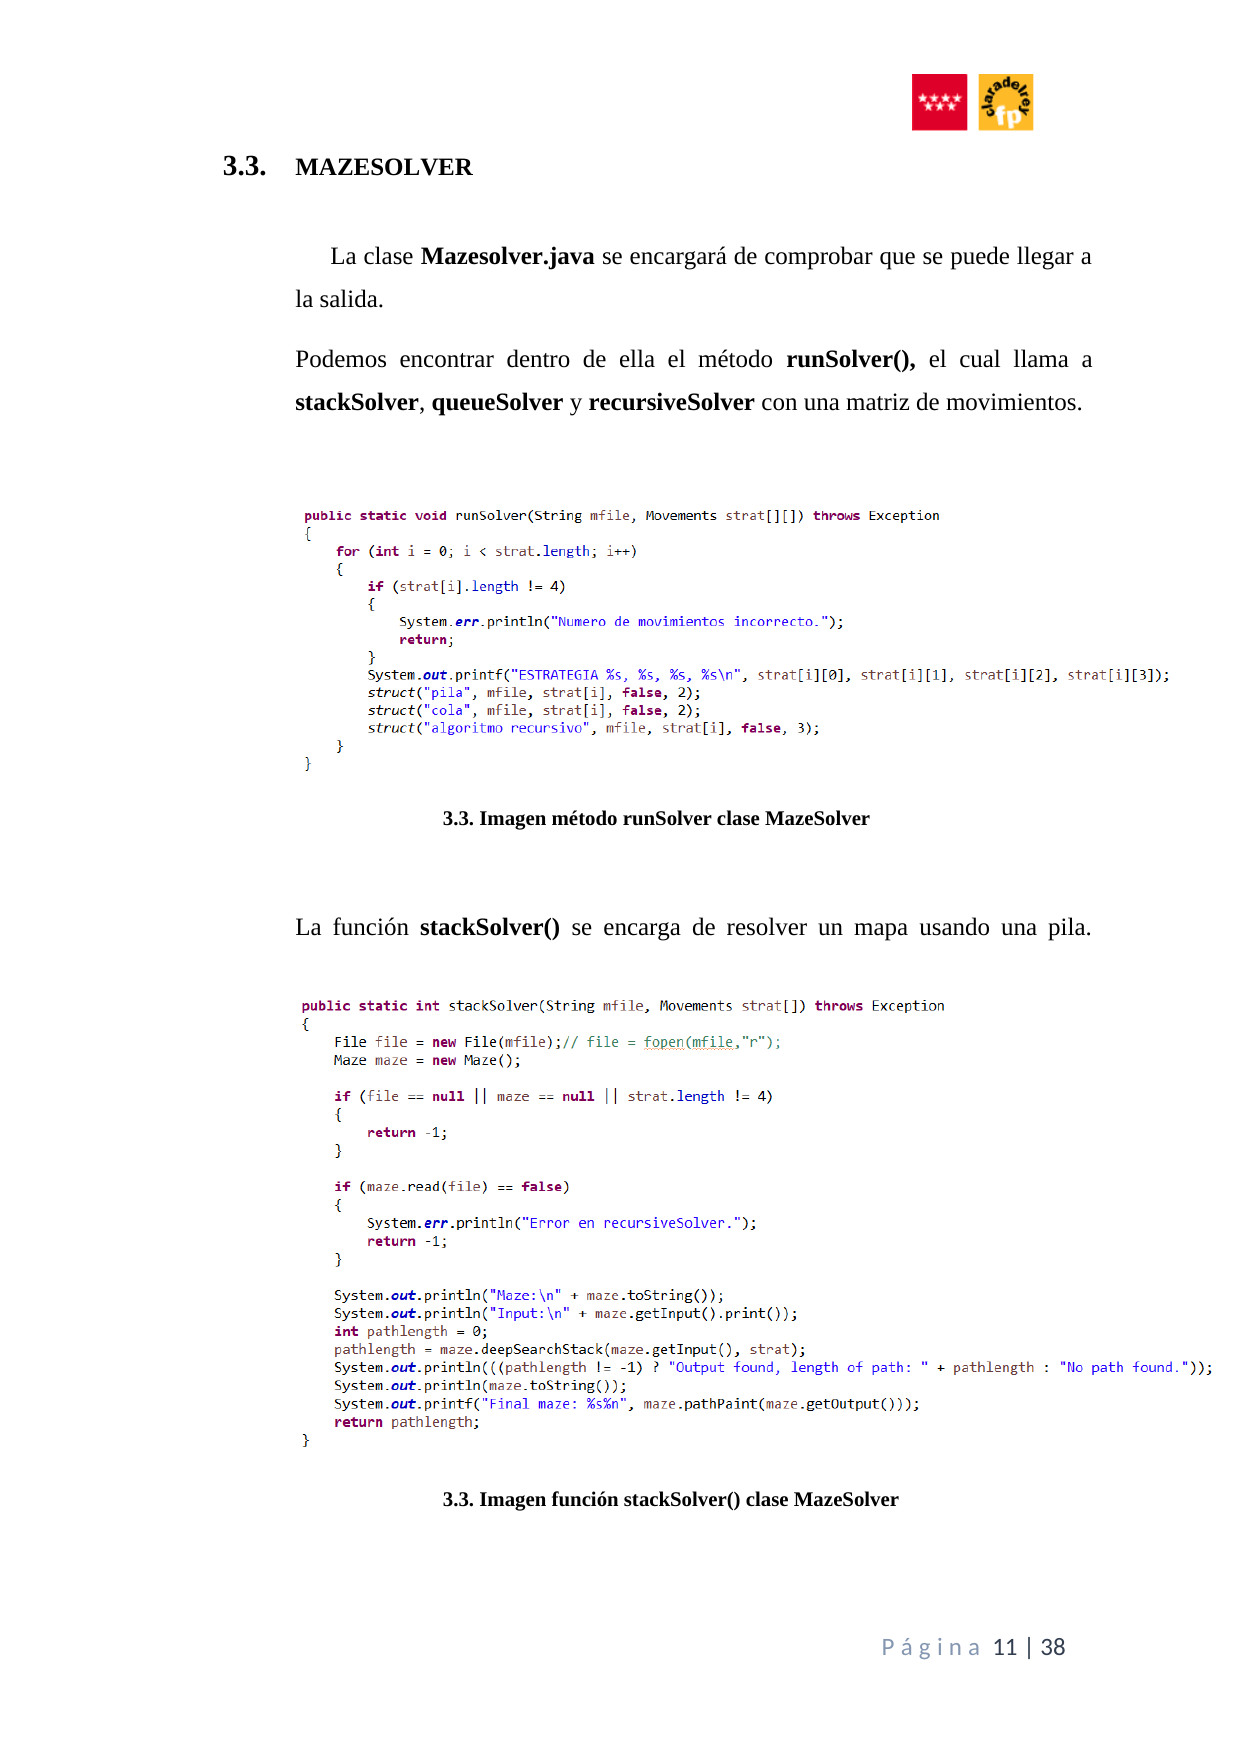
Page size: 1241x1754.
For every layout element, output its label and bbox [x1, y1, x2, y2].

picture [295, 997, 1222, 1457]
picture [911, 73, 1034, 131]
picture [295, 506, 1178, 776]
